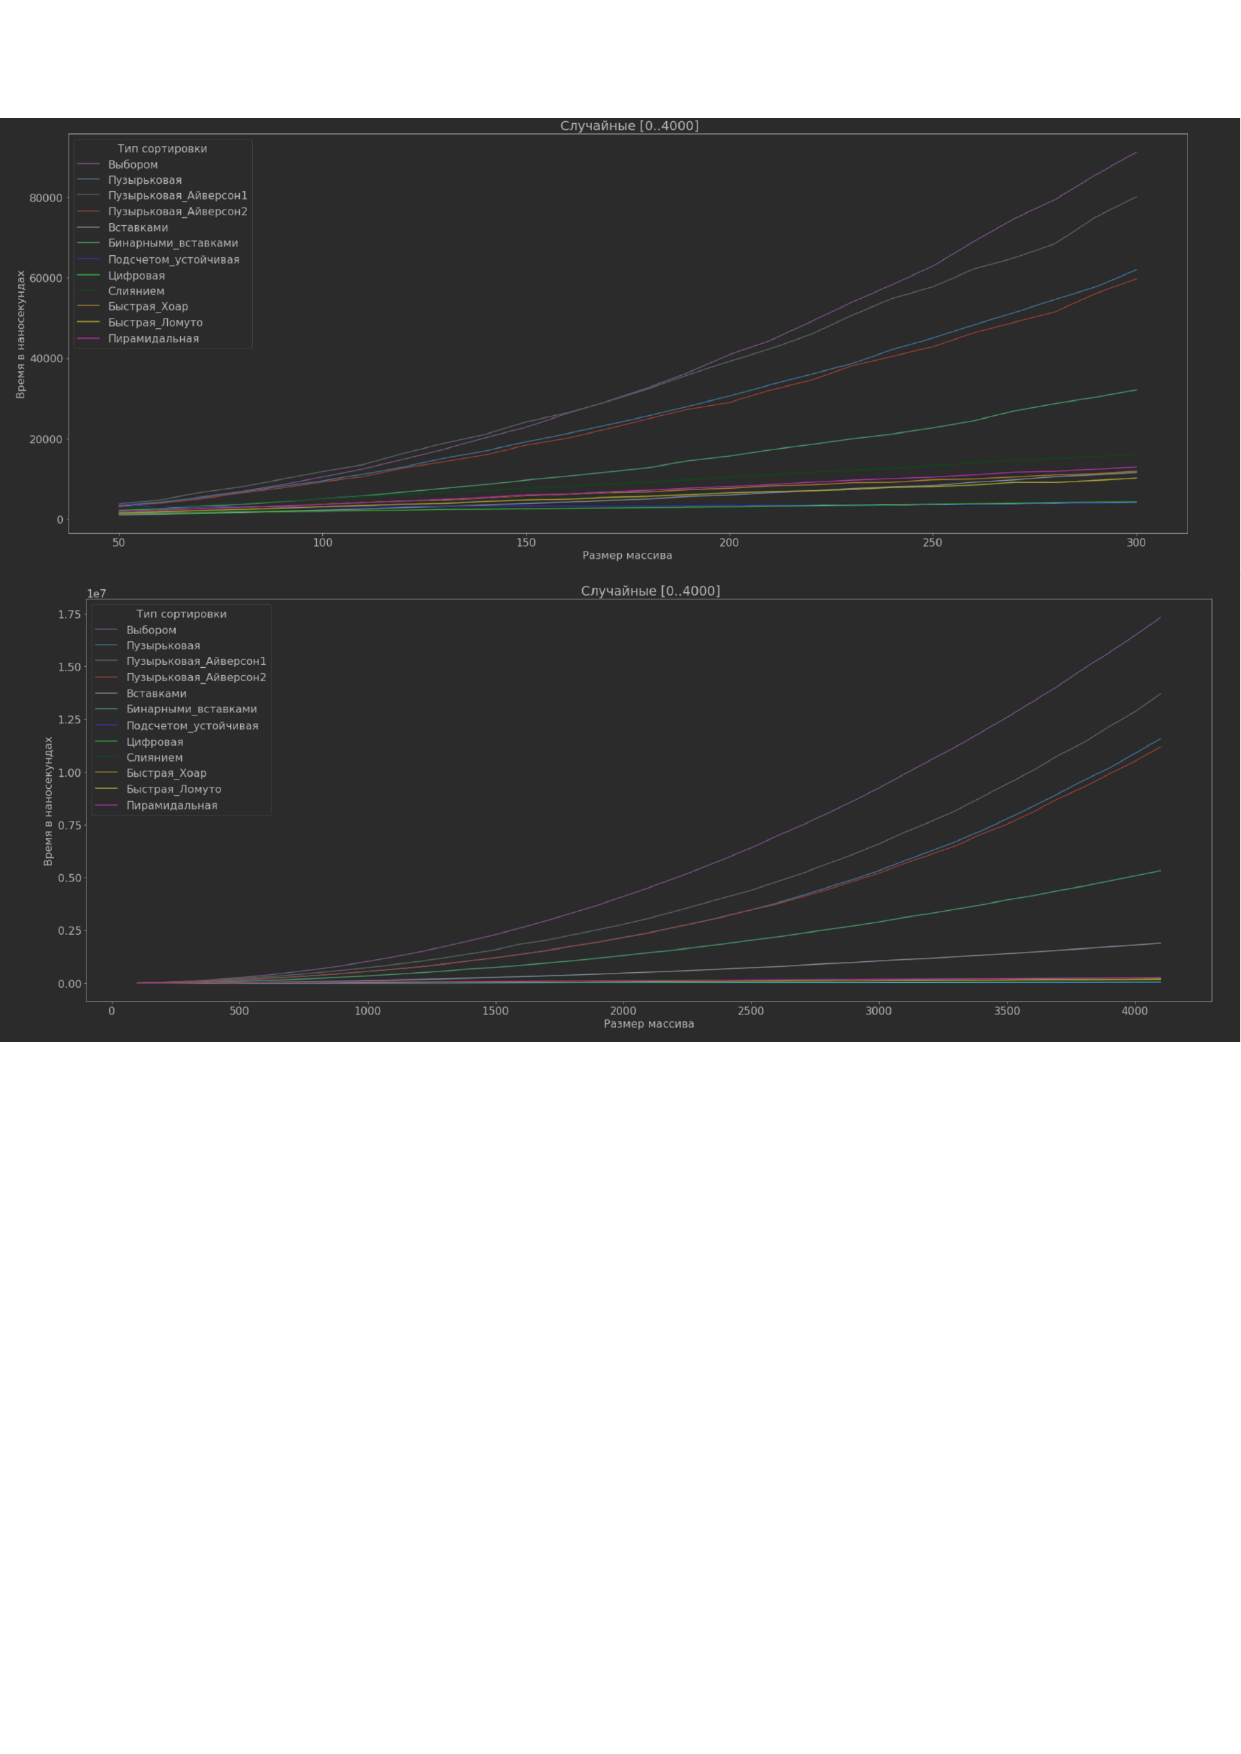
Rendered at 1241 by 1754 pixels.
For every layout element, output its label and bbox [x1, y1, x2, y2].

picture [0, 118, 1241, 1042]
